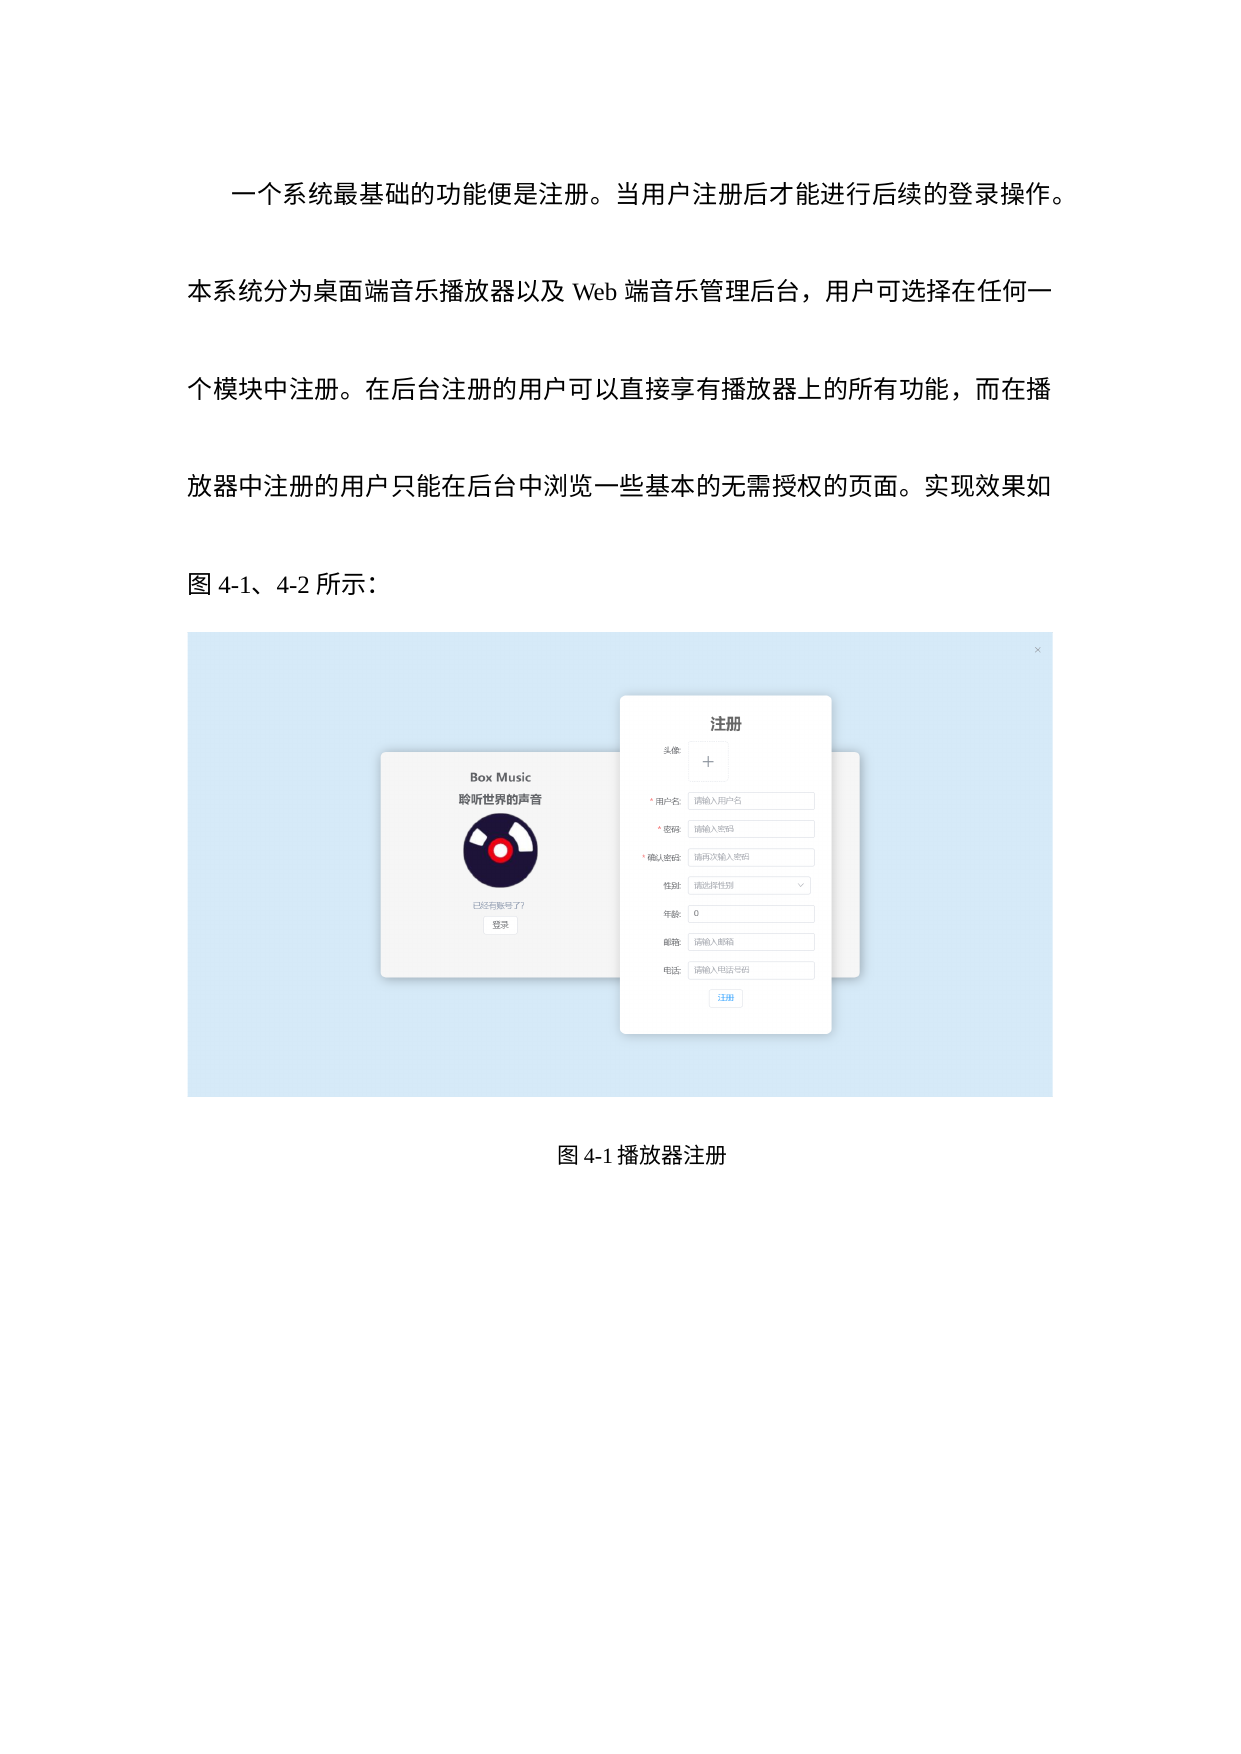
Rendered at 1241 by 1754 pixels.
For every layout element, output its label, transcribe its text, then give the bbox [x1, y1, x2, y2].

picture [187, 632, 1053, 1097]
text 一个系统最基础的功能便是注册。当用户注册后才能进行后续的登录操作。本系统分为桌面端音乐播放器以及 Web 端音乐管理后台，用户可选择在任何一个模块中注册。在后台注册的用户可以直接享有播放器上的所有功能，而在播放器中注册的用户只能在后台中浏览一些基本的无需授权的页面。实现效果如图 4-1、4-2 所示： [187, 160, 1053, 615]
text 图4-1播放器注册 [187, 1137, 1053, 1170]
